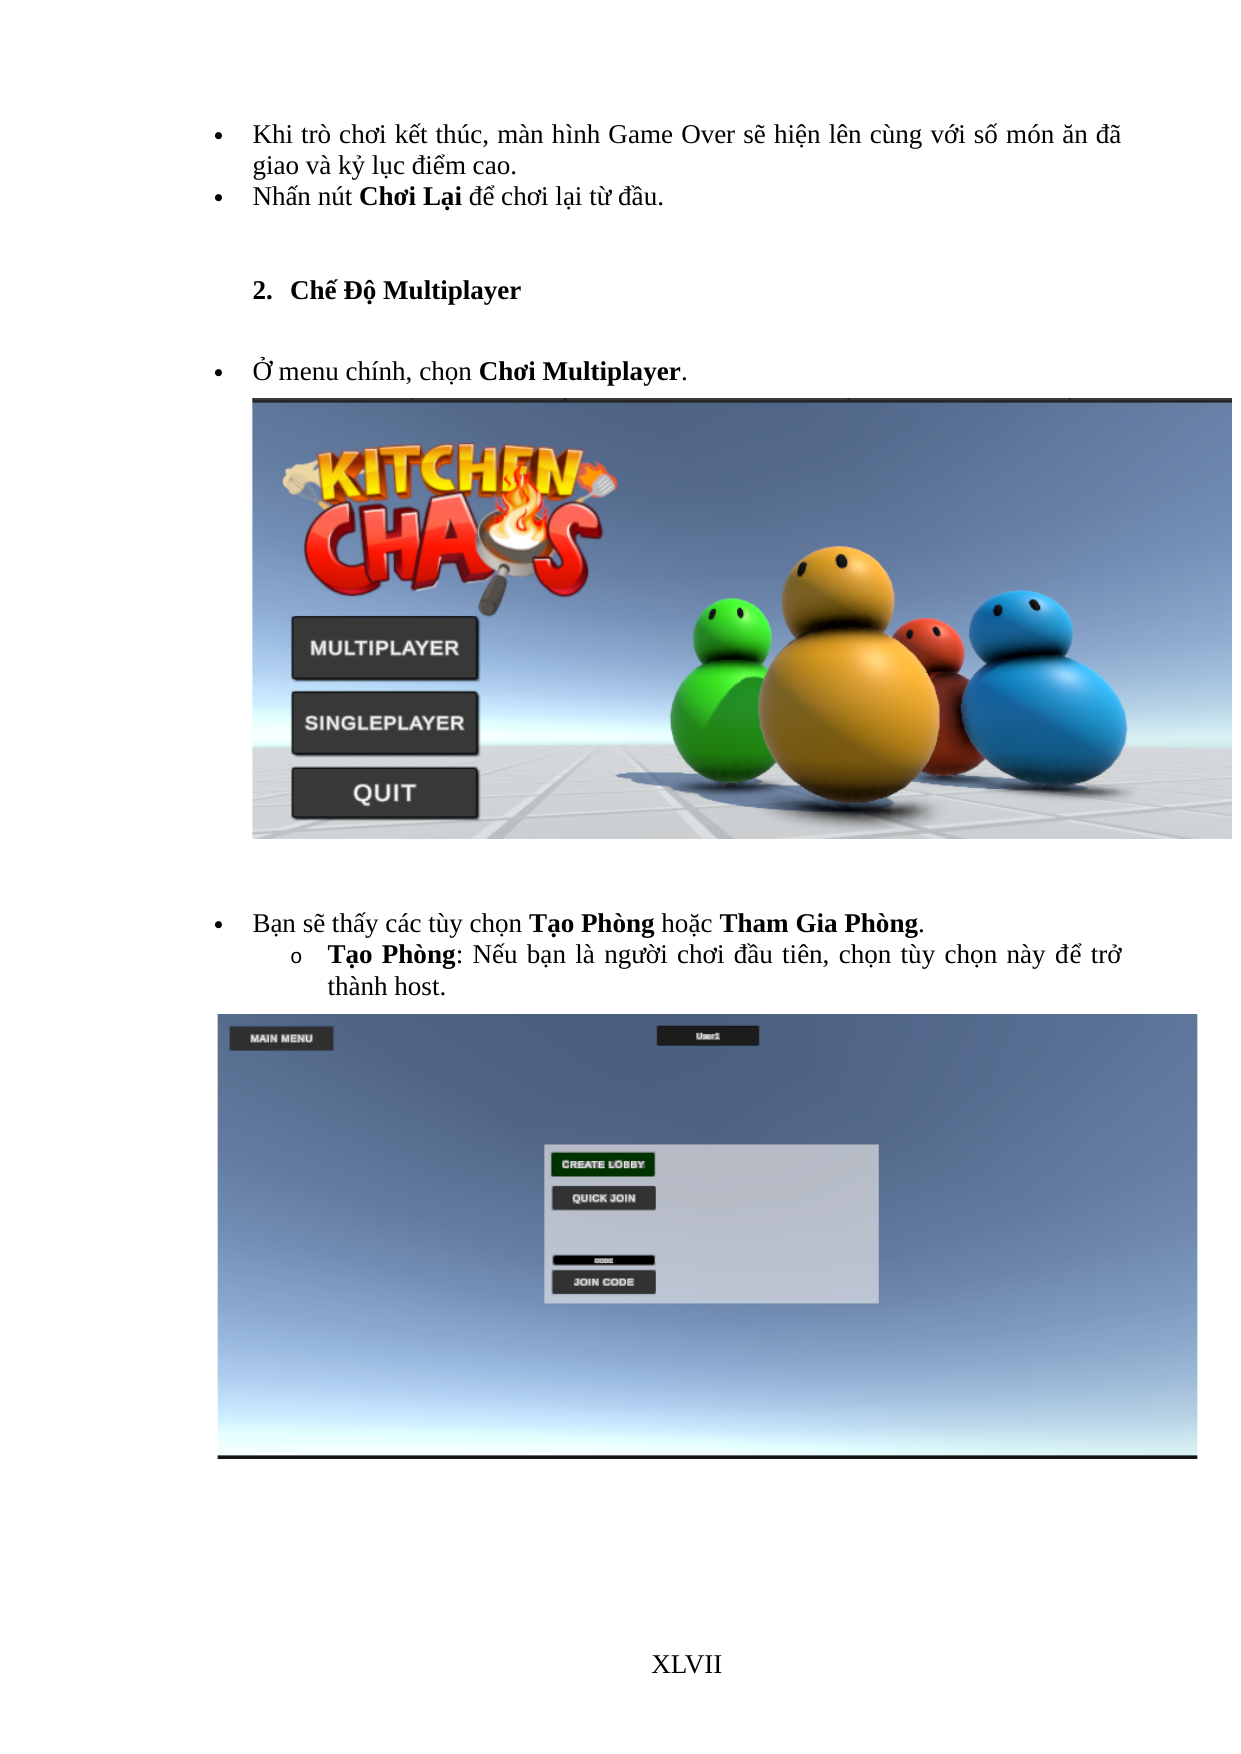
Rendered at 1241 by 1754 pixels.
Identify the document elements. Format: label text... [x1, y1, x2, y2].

list Bạn sẽ thấy các tùy chọn Tạo Phòng hoặc Tham Gia Phòng. [215, 907, 1122, 938]
list Nhấn nút Chơi Lại để chơi lại từ đầu. [215, 180, 1122, 212]
picture [252, 398, 1232, 839]
picture [217, 1014, 1198, 1459]
list Khi trò chơi kết thúc, màn hình Game Over sẽ hiện lên cùng với số món ăn đã giao và kỷ lục điểm cao. [215, 118, 1122, 180]
list Tạo Phòng: Nếu bạn là người chơi đầu tiên, chọn tùy chọn này để trở thành host. [290, 938, 1122, 1001]
list Chế Độ Multiplayer [252, 274, 1122, 305]
list Ở menu chính, chọn Chơi Multiplayer. [215, 355, 1122, 386]
